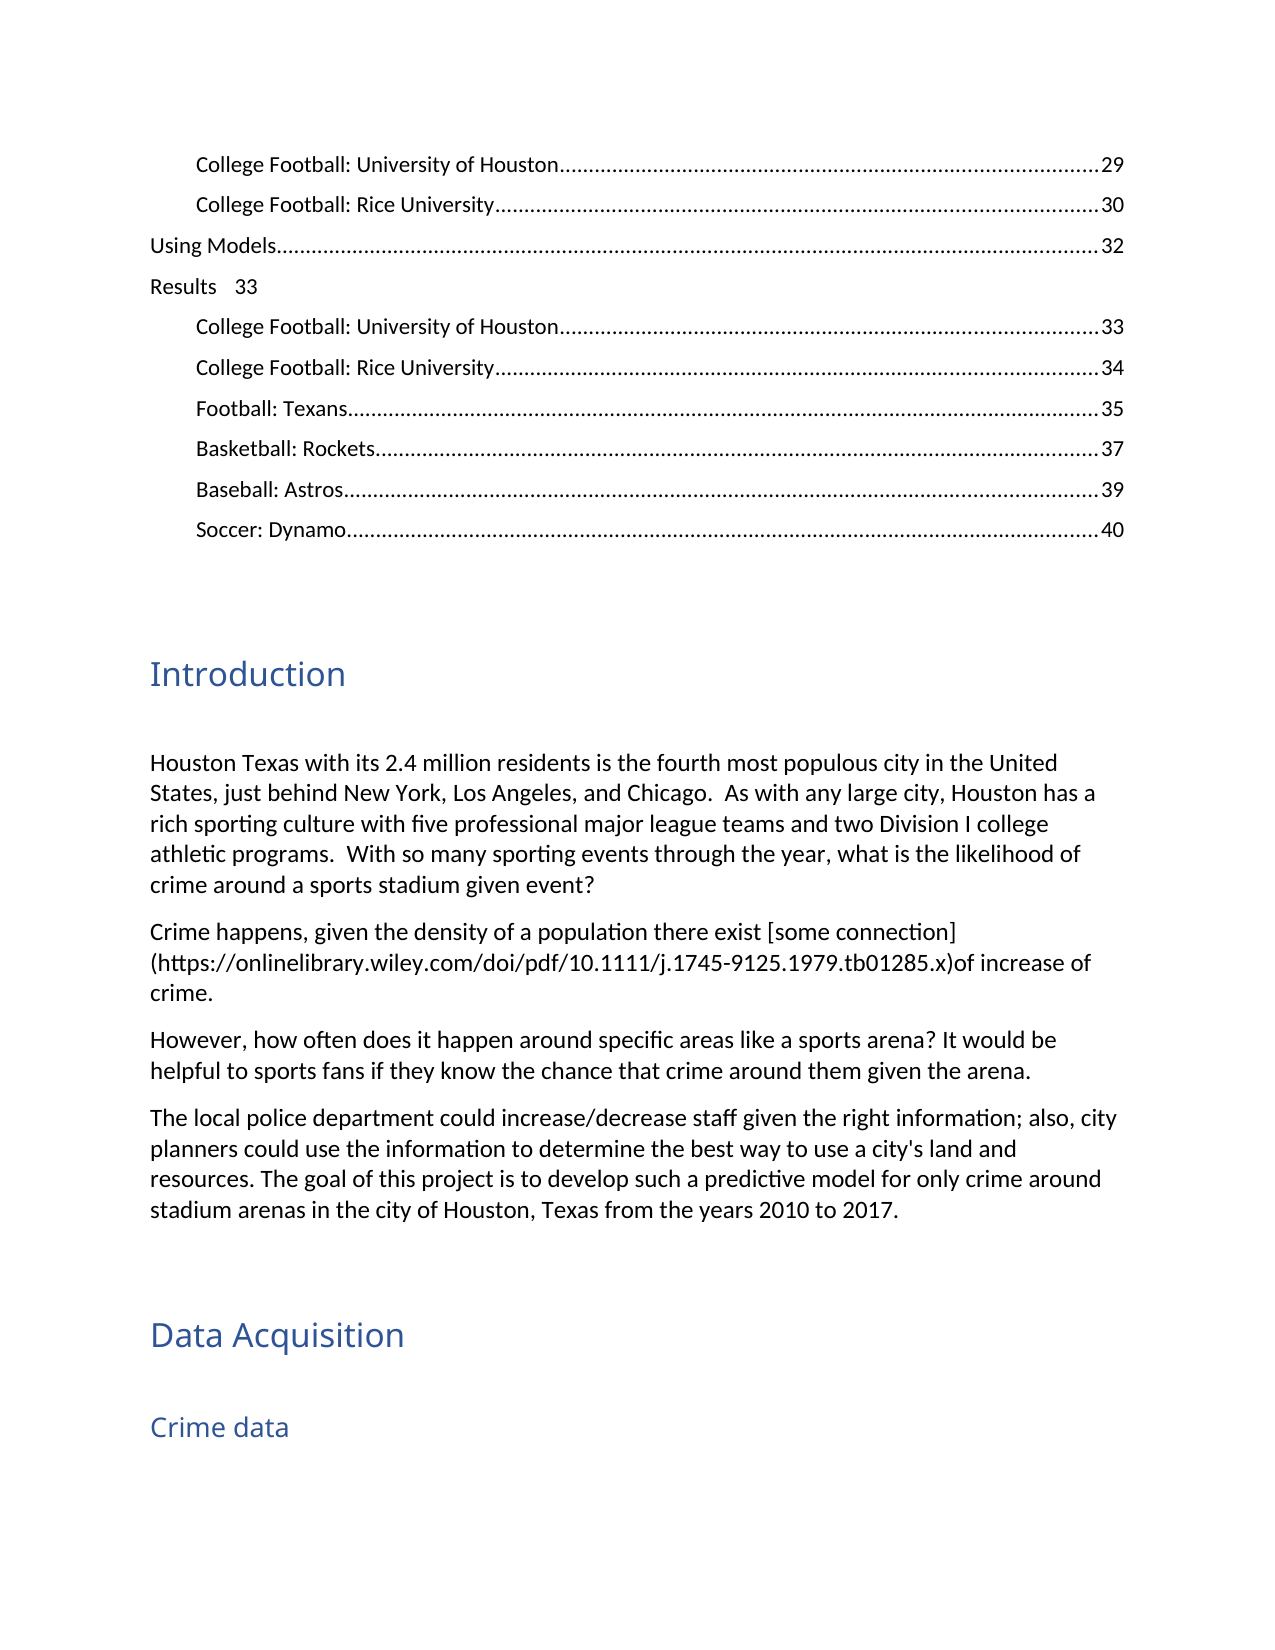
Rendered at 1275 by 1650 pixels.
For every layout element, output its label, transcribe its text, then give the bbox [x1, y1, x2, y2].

subtitle Crime data [150, 1409, 1125, 1446]
text Houston Texas with its 2.4 million residents is the fourth most populous city in the United States, just behind New York, Los Angeles, and Chicago. As with any large city, Houston has a rich sporting culture with five professional major league teams and two Division I college athletic programs. With so many sporting events through the year, what is the likelihood of crime around a sports stadium given event? [150, 747, 1125, 900]
text The local police department could increase/decrease staff given the right information; also, city planners could use the information to determine the best way to use a city's land and resources. The goal of this project is to develop such a predictive model for only crime around stadium arenas in the city of Houston, Texas from the years 2010 to 2017. [150, 1102, 1125, 1224]
subtitle Data Acquisition [150, 1312, 1125, 1357]
subtitle Introduction [150, 651, 1125, 697]
text However, how often does it happen around specific areas like a sports arena? It would be helpful to sports fans if they know the chance that crime around them given the arena. [150, 1024, 1125, 1086]
text Crime happens, given the density of a population there exist [some connection] (https://onlinelibrary.wiley.com/doi/pdf/10.1111/j.1745-9125.1979.tb01285.x)of increase of crime. [150, 916, 1125, 1008]
